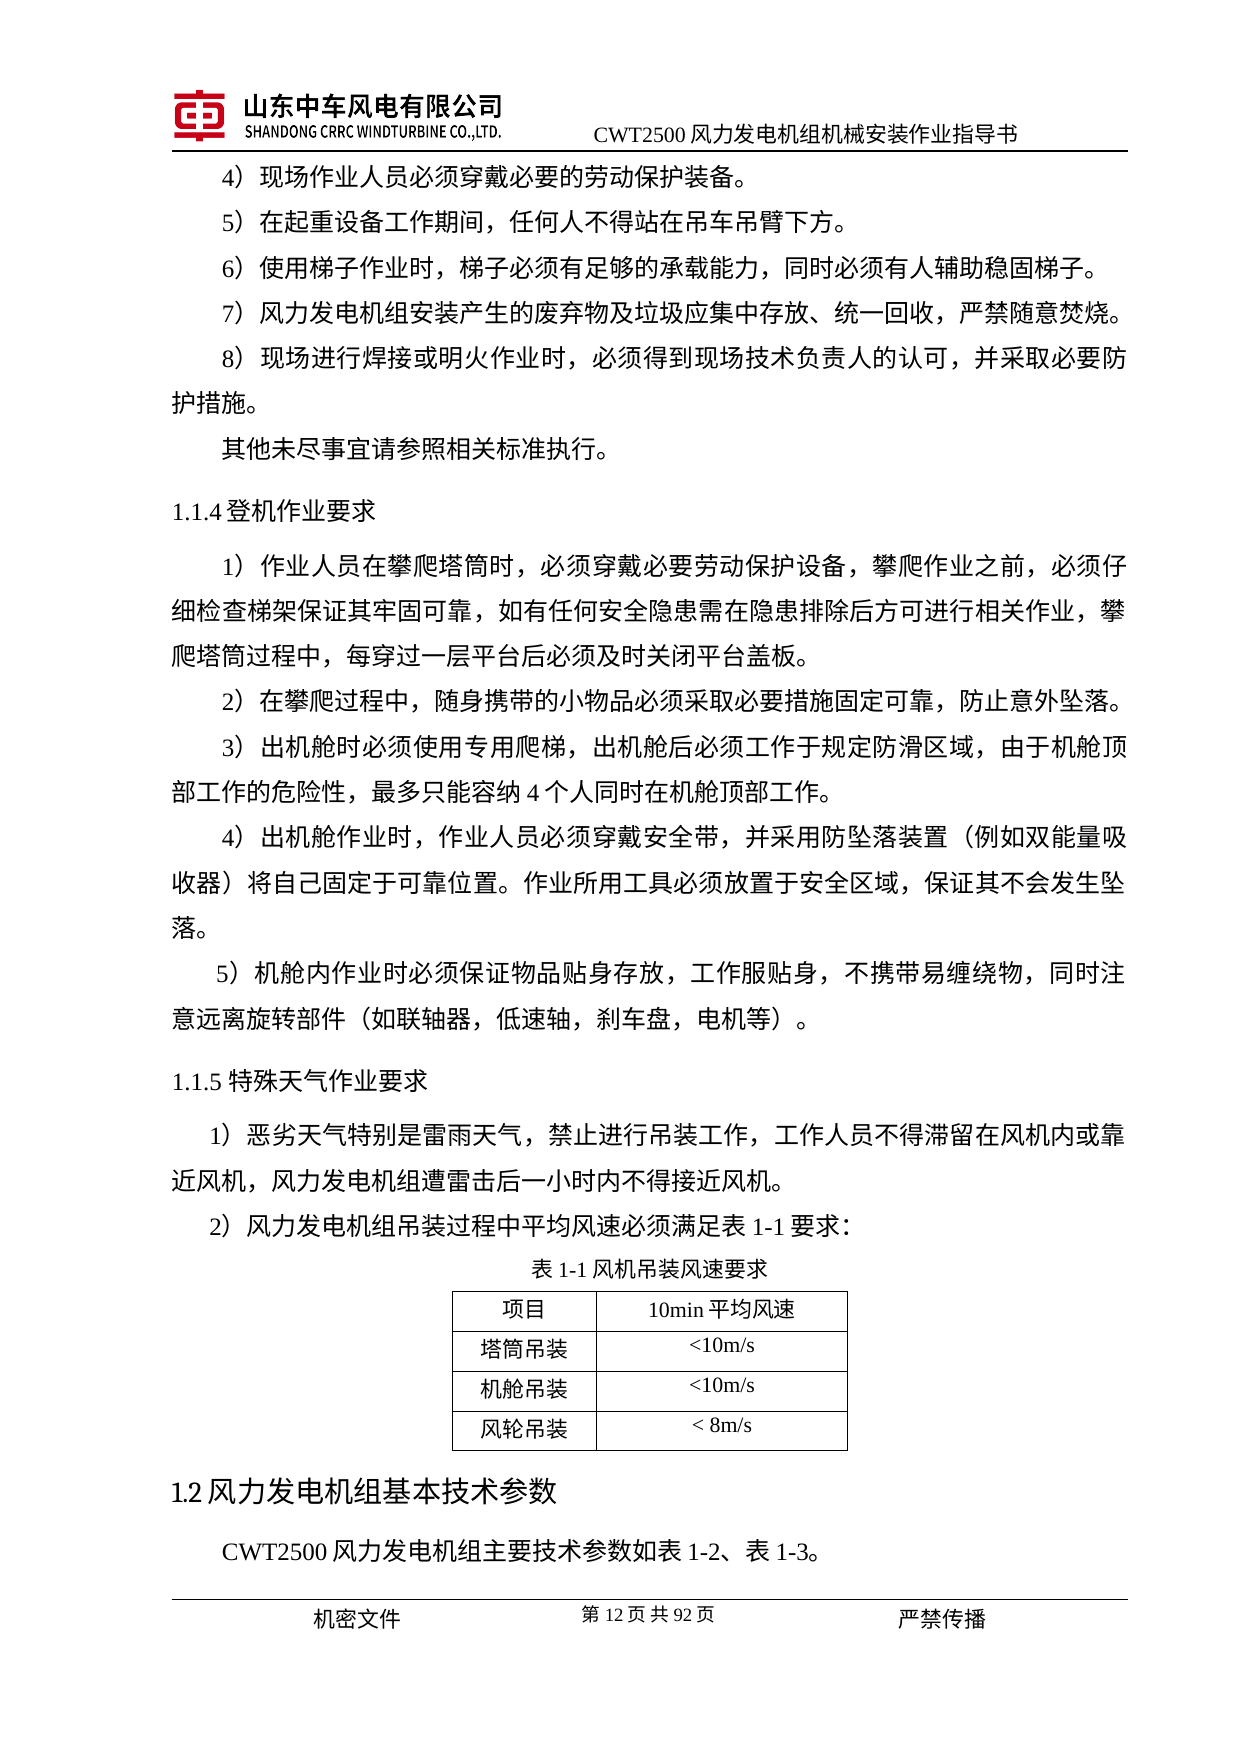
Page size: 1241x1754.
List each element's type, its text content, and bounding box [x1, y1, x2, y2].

table_header 项目 [453, 1292, 596, 1331]
text 1）作业人员在攀爬塔筒时，必须穿戴必要劳动保护设备，攀爬作业之前，必须仔细检查梯架保证其牢固可靠，如有任何安全隐患需在隐患排除后方可进行相关作业，攀爬塔筒过程中，每穿过一层平台后必须及时关闭平台盖板。 [172, 546, 1128, 673]
subtitle 1.1.5 特殊天气作业要求 [172, 1061, 1128, 1098]
text 8）现场进行焊接或明火作业时，必须得到现场技术负责人的认可，并采取必要防护措施。 [172, 339, 1128, 420]
table_cell < 8m/s [597, 1412, 847, 1450]
subtitle 1.2风力发电机组基本技术参数 [172, 1468, 1128, 1511]
text 5）在起重设备工作期间，任何人不得站在吊车吊臂下方。 [172, 203, 1128, 239]
text 7）风力发电机组安装产生的废弃物及垃圾应集中存放、统一回收，严禁随意焚烧。 [172, 293, 1128, 329]
subtitle 1.1.4登机作业要求 [172, 492, 1128, 528]
table_cell 机舱吊装 [453, 1372, 596, 1411]
table_cell <10m/s [597, 1332, 847, 1371]
picture [171, 88, 506, 143]
table_cell <10m/s [597, 1372, 847, 1411]
table_header 10min平均风速 [597, 1292, 847, 1331]
table_cell 风轮吊装 [453, 1412, 596, 1450]
table_cell 塔筒吊装 [453, 1332, 596, 1371]
text 2）在攀爬过程中，随身携带的小物品必须采取必要措施固定可靠，防止意外坠落。 [172, 682, 1128, 718]
text 1）恶劣天气特别是雷雨天气，禁止进行吊装工作，工作人员不得滞留在风机内或靠近风机，风力发电机组遭雷击后一小时内不得接近风机。 [172, 1116, 1128, 1197]
text 5）机舱内作业时必须保证物品贴身存放，工作服贴身，不携带易缠绕物，同时注意远离旋转部件（如联轴器，低速轴，刹车盘，电机等）。 [172, 954, 1128, 1035]
text 表1-1 风机吊装风速要求 [172, 1252, 1128, 1283]
text 其他未尽事宜请参照相关标准执行。 [172, 429, 1128, 466]
text 3）出机舱时必须使用专用爬梯，出机舱后必须工作于规定防滑区域，由于机舱顶部工作的危险性，最多只能容纳4个人同时在机舱顶部工作。 [172, 727, 1128, 809]
text 6）使用梯子作业时，梯子必须有足够的承载能力，同时必须有人辅助稳固梯子。 [172, 248, 1128, 284]
text CWT2500风力发电机组主要技术参数如表1-2、表1-3。 [172, 1532, 1128, 1568]
text 2）风力发电机组吊装过程中平均风速必须满足表1-1要求： [172, 1206, 1128, 1243]
text 4）出机舱作业时，作业人员必须穿戴安全带，并采用防坠落装置（例如双能量吸收器）将自己固定于可靠位置。作业所用工具必须放置于安全区域，保证其不会发生坠落。 [172, 818, 1128, 945]
text 4）现场作业人员必须穿戴必要的劳动保护装备。 [172, 157, 1128, 194]
